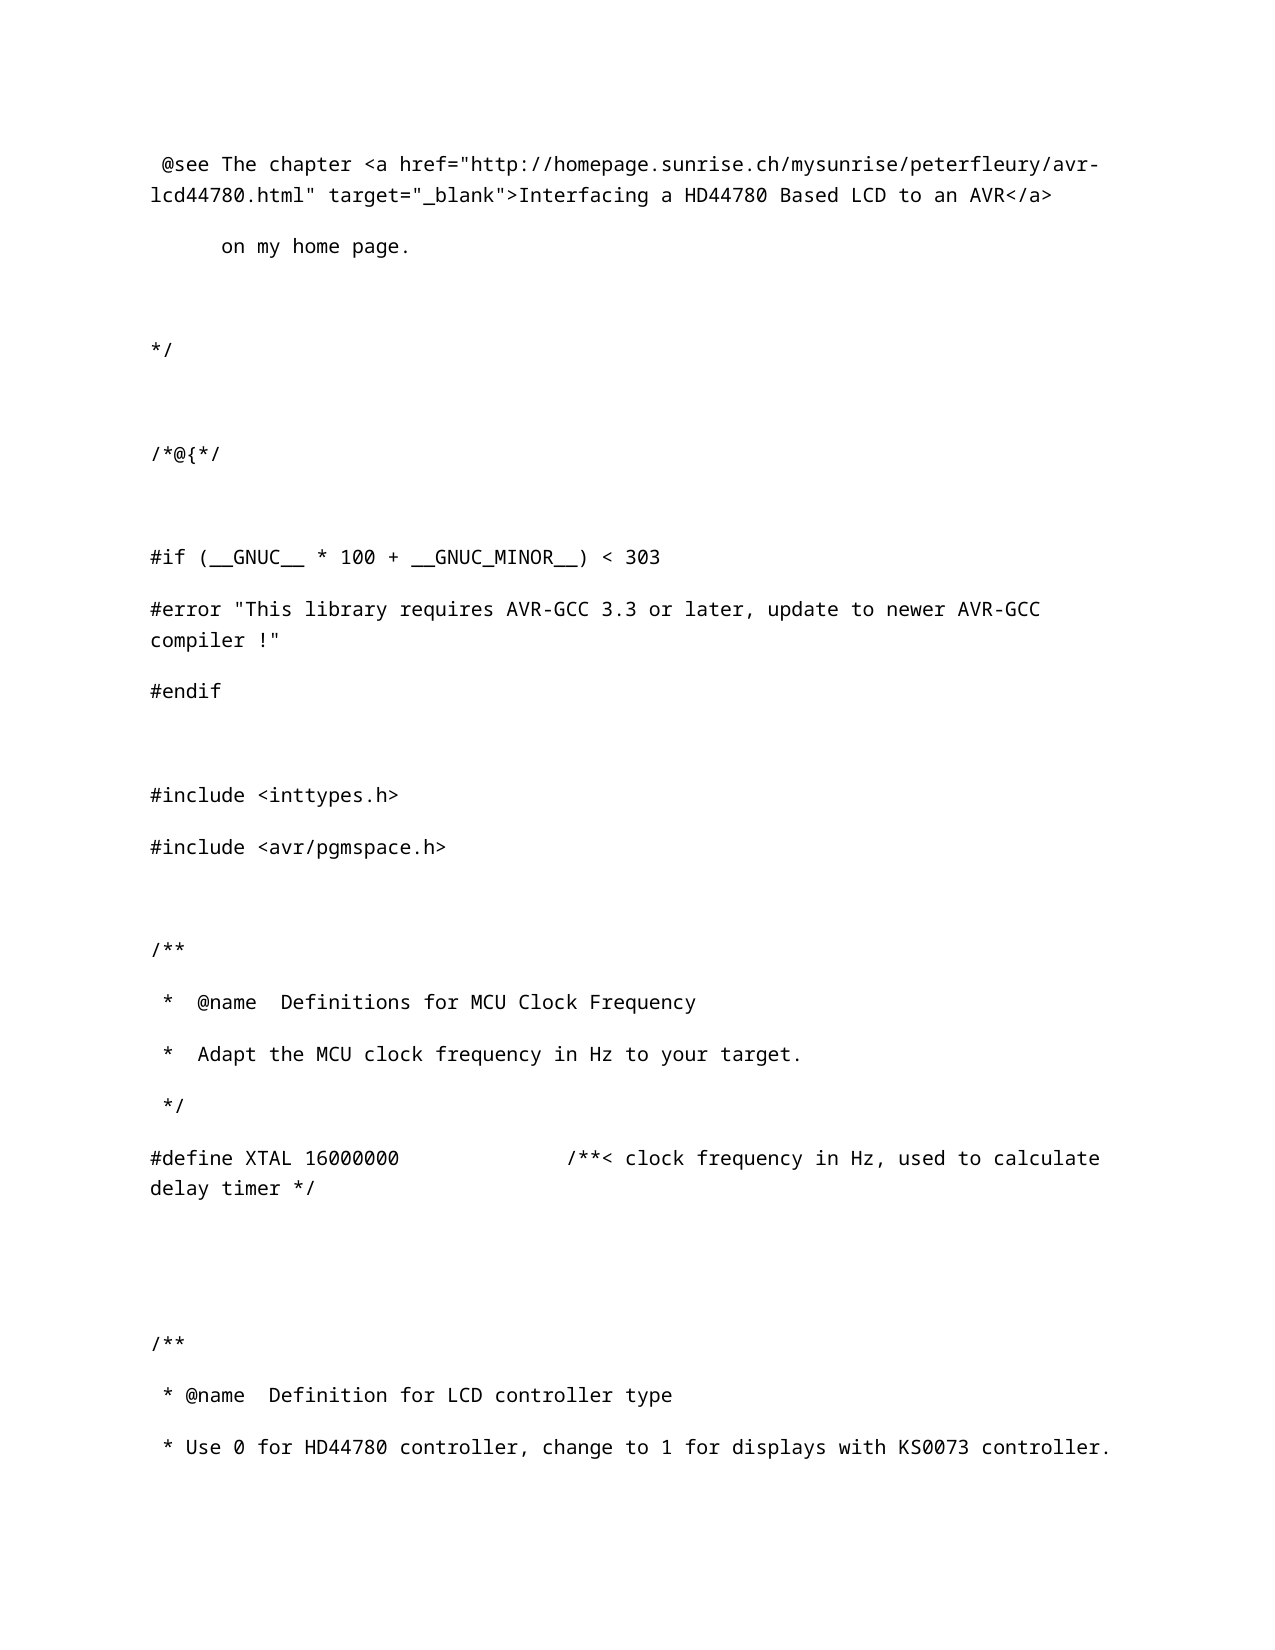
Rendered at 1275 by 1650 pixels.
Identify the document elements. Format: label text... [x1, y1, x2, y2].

text on my home page. [150, 233, 1125, 260]
text */ [150, 336, 1125, 363]
text /** [150, 1330, 1125, 1357]
text #if (__GNUC__ * 100 + __GNUC_MINOR__) < 303 [150, 543, 1125, 570]
text */ [150, 1092, 1125, 1119]
text #include <inttypes.h> [150, 781, 1125, 808]
text * @name Definitions for MCU Clock Frequency [150, 988, 1125, 1015]
text /** [150, 937, 1125, 964]
text #define XTAL 16000000 /**< clock frequency in Hz, used to calculate delay timer */ [150, 1144, 1125, 1202]
text #include <avr/pgmspace.h> [150, 833, 1125, 860]
text * Adapt the MCU clock frequency in Hz to your target. [150, 1040, 1125, 1067]
text * @name Definition for LCD controller type [150, 1382, 1125, 1409]
text #endif [150, 678, 1125, 705]
text @see The chapter <a href="http://homepage.sunrise.ch/mysunrise/peterfleury/avr-lcd44780.html" target="_blank">Interfacing a HD44780 Based LCD to an AVR</a> [150, 150, 1125, 208]
text #error "This library requires AVR-GCC 3.3 or later, update to newer AVR-GCC compiler !" [150, 595, 1125, 653]
text /*@{*/ [150, 440, 1125, 467]
text * Use 0 for HD44780 controller, change to 1 for displays with KS0073 controller. [150, 1433, 1125, 1461]
